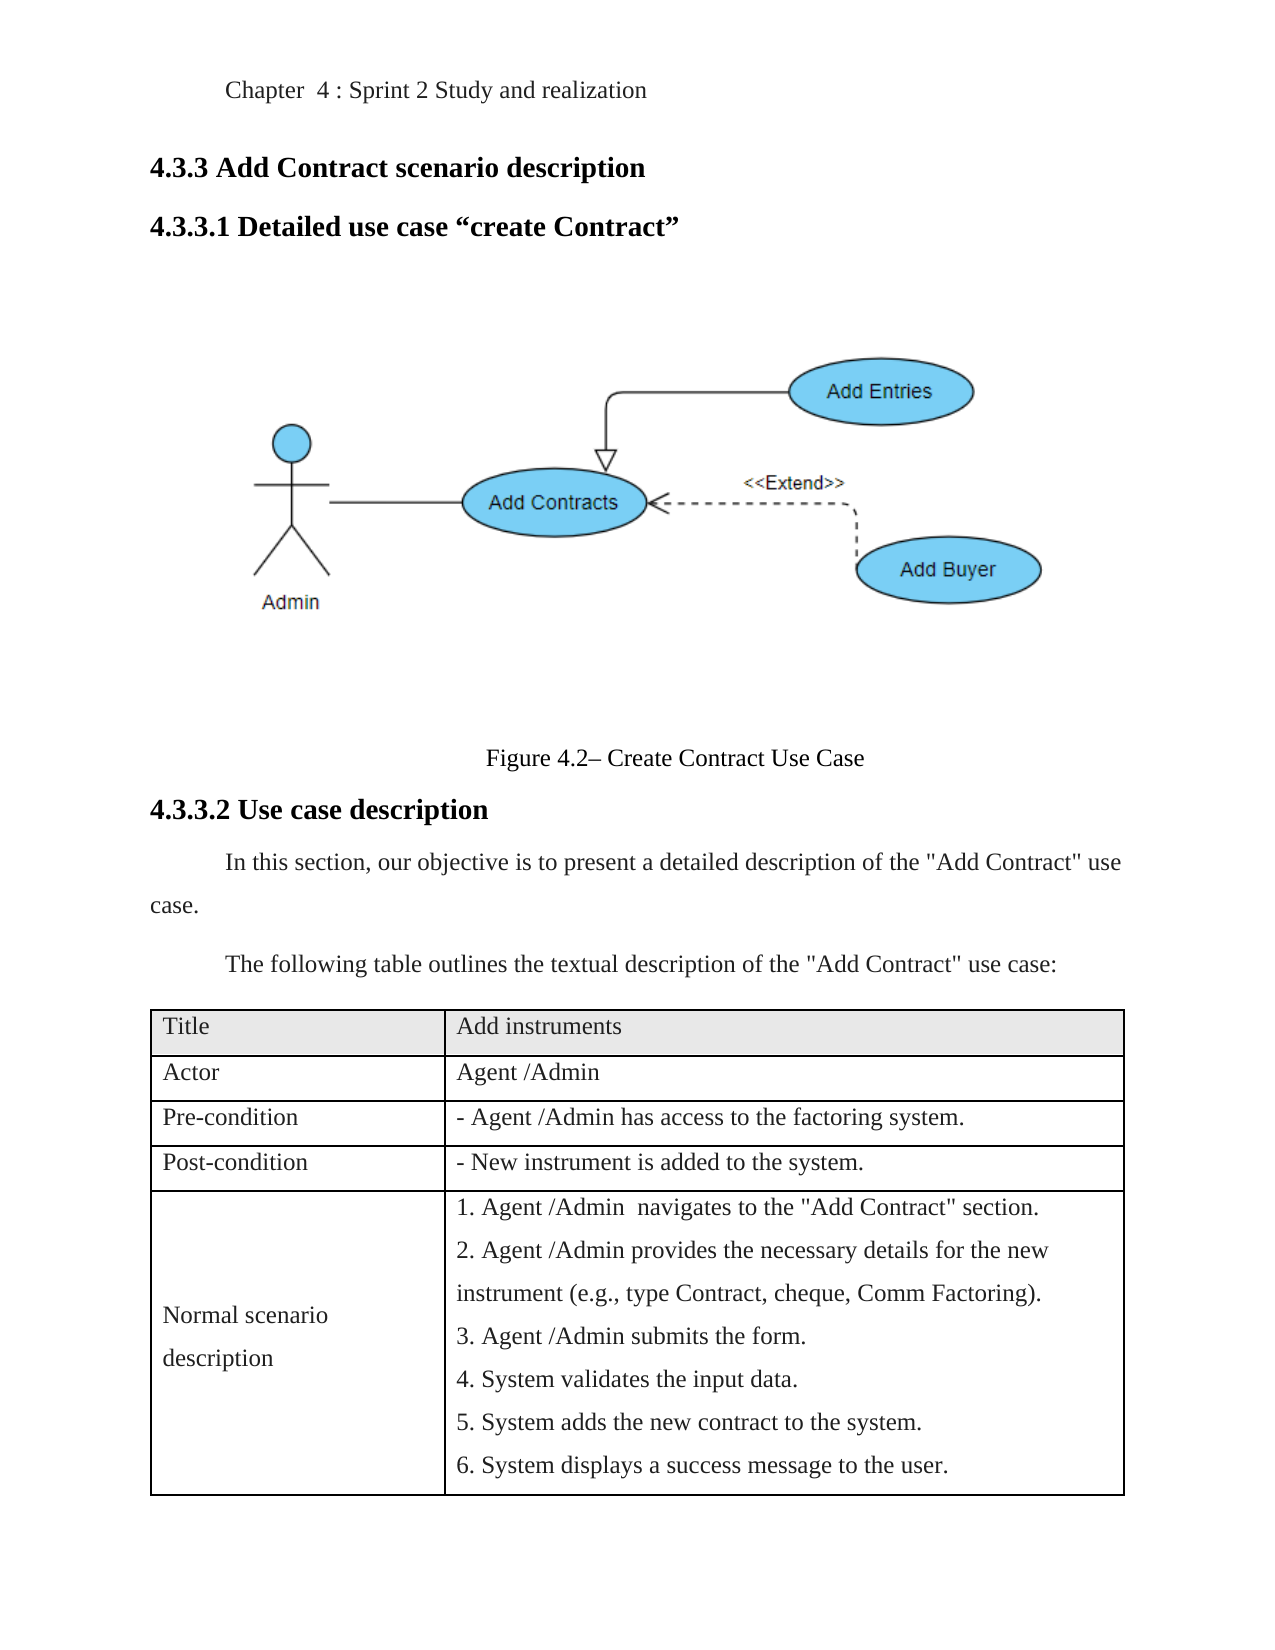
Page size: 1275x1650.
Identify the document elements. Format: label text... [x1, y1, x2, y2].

picture [150, 263, 1125, 712]
table_cell Actor [152, 1057, 444, 1099]
table_header Add instruments [446, 1011, 1123, 1054]
table_cell Post-condition [152, 1147, 444, 1190]
text The following table outlines the textual description of the "Add Contract" use case: [150, 949, 1125, 978]
table_cell - Agent /Admin has access to the factoring system. [446, 1102, 1123, 1145]
text Figure 4.2– Create Contract Use Case [150, 743, 1125, 771]
subtitle 4.3.3.1 Detailed use case “create Contract” [150, 209, 1125, 242]
table_cell Agent /Admin [446, 1057, 1123, 1099]
table_cell Pre-condition [152, 1102, 444, 1145]
subtitle 4.3.3 Add Contract scenario description [150, 150, 1125, 183]
table_header Title [152, 1011, 444, 1054]
text In this section, our objective is to present a detailed description of the "Add Contract" use case. [150, 847, 1125, 918]
table_cell 1. Agent /Admin navigates to the "Add Contract" section. 2. Agent /Admin provides the necessary details for the new instrument (e.g., type Contract, cheque, Comm Factoring). 3. Agent /Admin submits the form. 4. System validates the input data. 5. System adds the new contract to the system. 6. System displays a success message to the user. [446, 1192, 1123, 1494]
table_cell - New instrument is added to the system. [446, 1147, 1123, 1190]
subtitle 4.3.3.2 Use case description [150, 792, 1125, 826]
table_cell Normal scenario description [152, 1192, 444, 1494]
